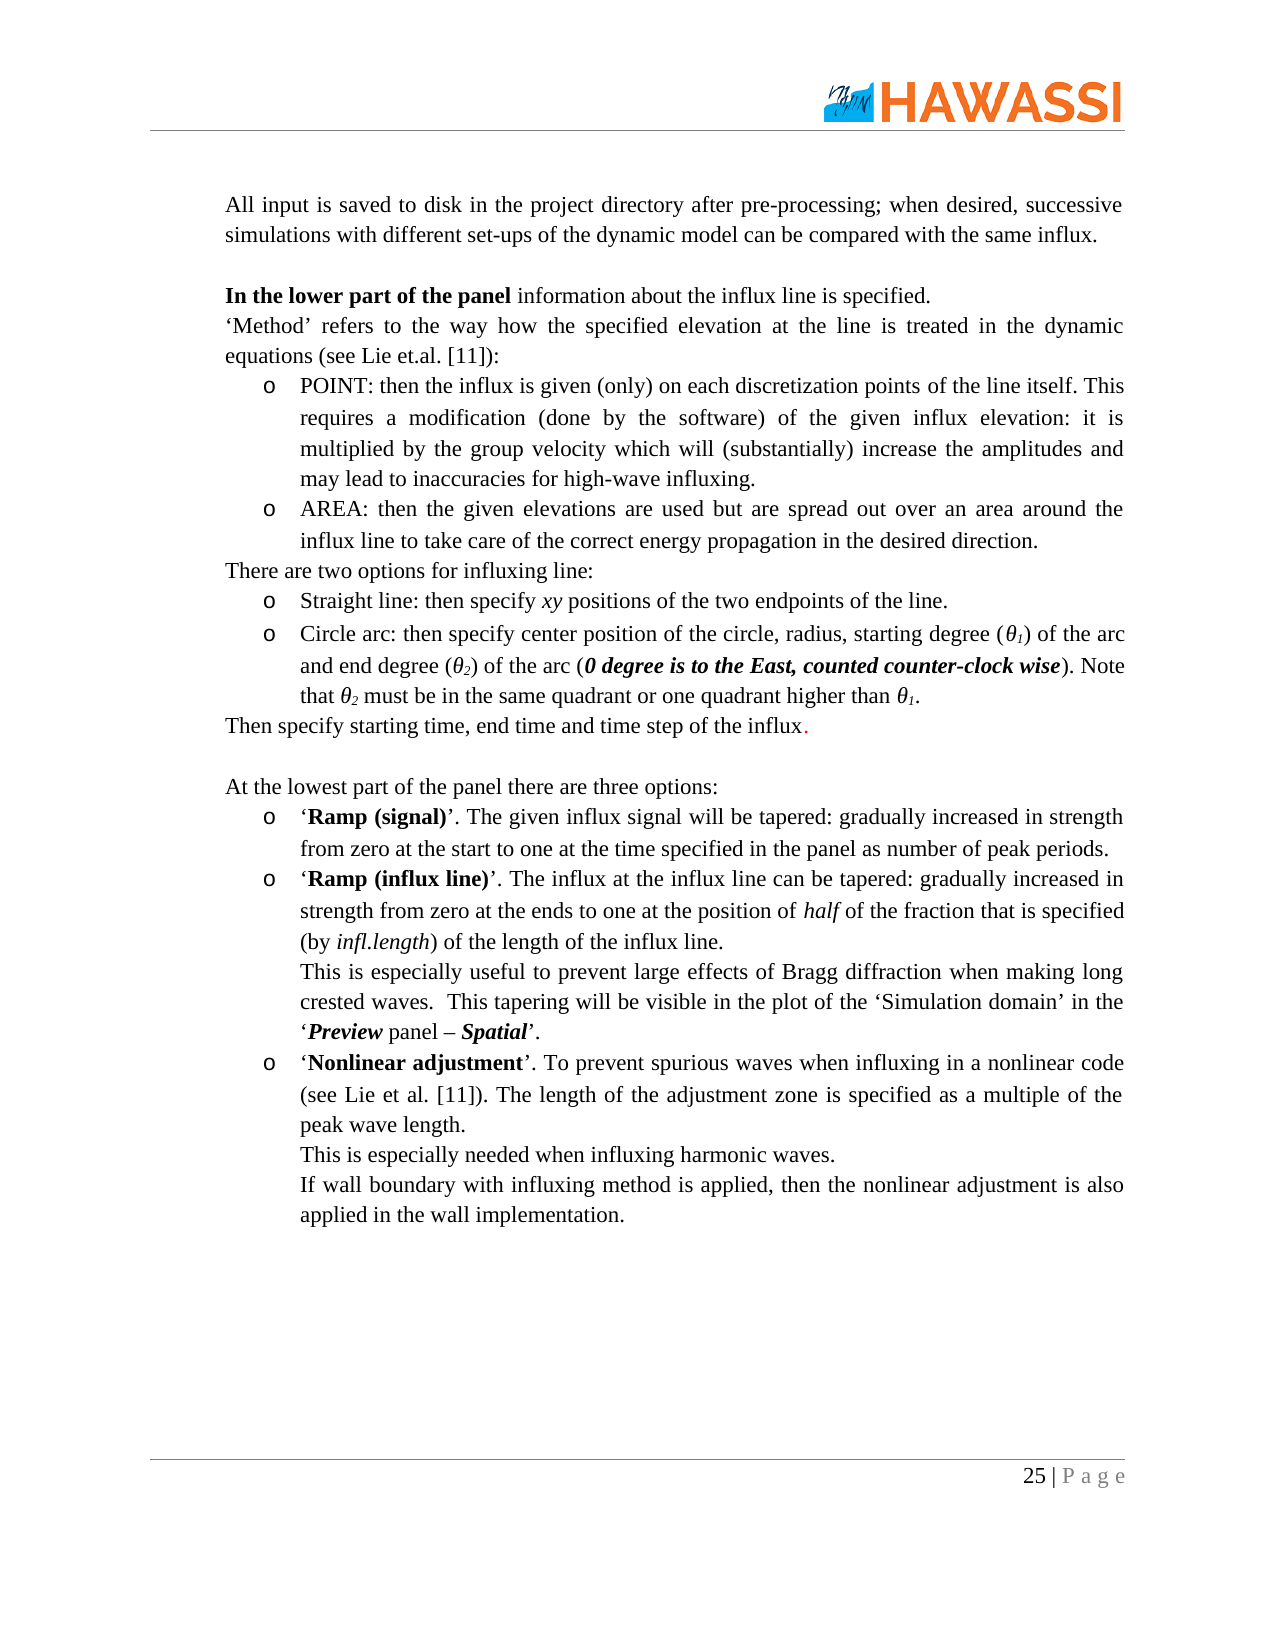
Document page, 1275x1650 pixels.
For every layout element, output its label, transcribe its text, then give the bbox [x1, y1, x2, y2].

picture [819, 75, 1125, 128]
list If wall boundary with influxing method is applied, then the nonlinear adjustment is also applied in the wall implementation. [300, 1171, 1125, 1228]
list There are two options for influxing line: [225, 557, 1125, 584]
list POINT: then the influx is given (only) on each discretization points of the line itself. This requires a modification (done by the software) of the given influx elevation: it is multiplied by the group velocity which will (substantially) increase the amplitudes and may lead to inaccuracies for high-wave influxing. [262, 372, 1125, 491]
list Then specify starting time, end time and time step of the influx. [225, 712, 1125, 739]
text At the lowest part of the panel there are three options: [225, 773, 1125, 799]
list ‘Ramp (signal)’. The given influx signal will be tapered: gradually increased in strength from zero at the start to one at the time specified in the panel as number of peak periods. [262, 803, 1125, 862]
list Circle arc: then specify center position of the circle, radius, starting degree (θ1) of the arc and end degree (θ2) of the arc (0 degree is to the East, counted counter-clock wise). Note that θ2 must be in the same quadrant or one quadrant higher than θ1. [262, 620, 1125, 709]
list This is especially useful to prevent large effects of Bragg diffraction when making long crested waves. This tapering will be visible in the plot of the ‘Simulation domain’ in the ‘Preview panel – Spatial’. [300, 958, 1125, 1045]
list ‘Nonlinear adjustment’. To prevent spurious waves when influxing in a nonlinear code (see Lie et al. [11]). The length of the adjustment zone is specified as a multiple of the peak wave length. [262, 1048, 1125, 1137]
list Straight line: then specify xy positions of the two endpoints of the line. [262, 588, 1125, 616]
list ‘Method’ refers to the way how the specified elevation at the line is treated in the dynamic equations (see Lie et.al. [11]): [225, 312, 1125, 368]
list All input is saved to disk in the project directory after pre-processing; when desired, successive simulations with different set-ups of the dynamic model can be compared with the same influx. [225, 191, 1125, 248]
list This is especially needed when influxing harmonic waves. [300, 1141, 1125, 1167]
list AREA: then the given elevations are used but are spread out over an area around the influx line to take care of the correct energy propagation in the desired direction. [262, 495, 1125, 553]
list ‘Ramp (influx line)’. The influx at the influx line can be tapered: gradually increased in strength from zero at the ends to one at the position of half of the fraction that is specified (by infl.length) of the length of the influx line. [262, 865, 1125, 954]
list In the lower part of the panel information about the influx line is specified. [225, 282, 1125, 308]
